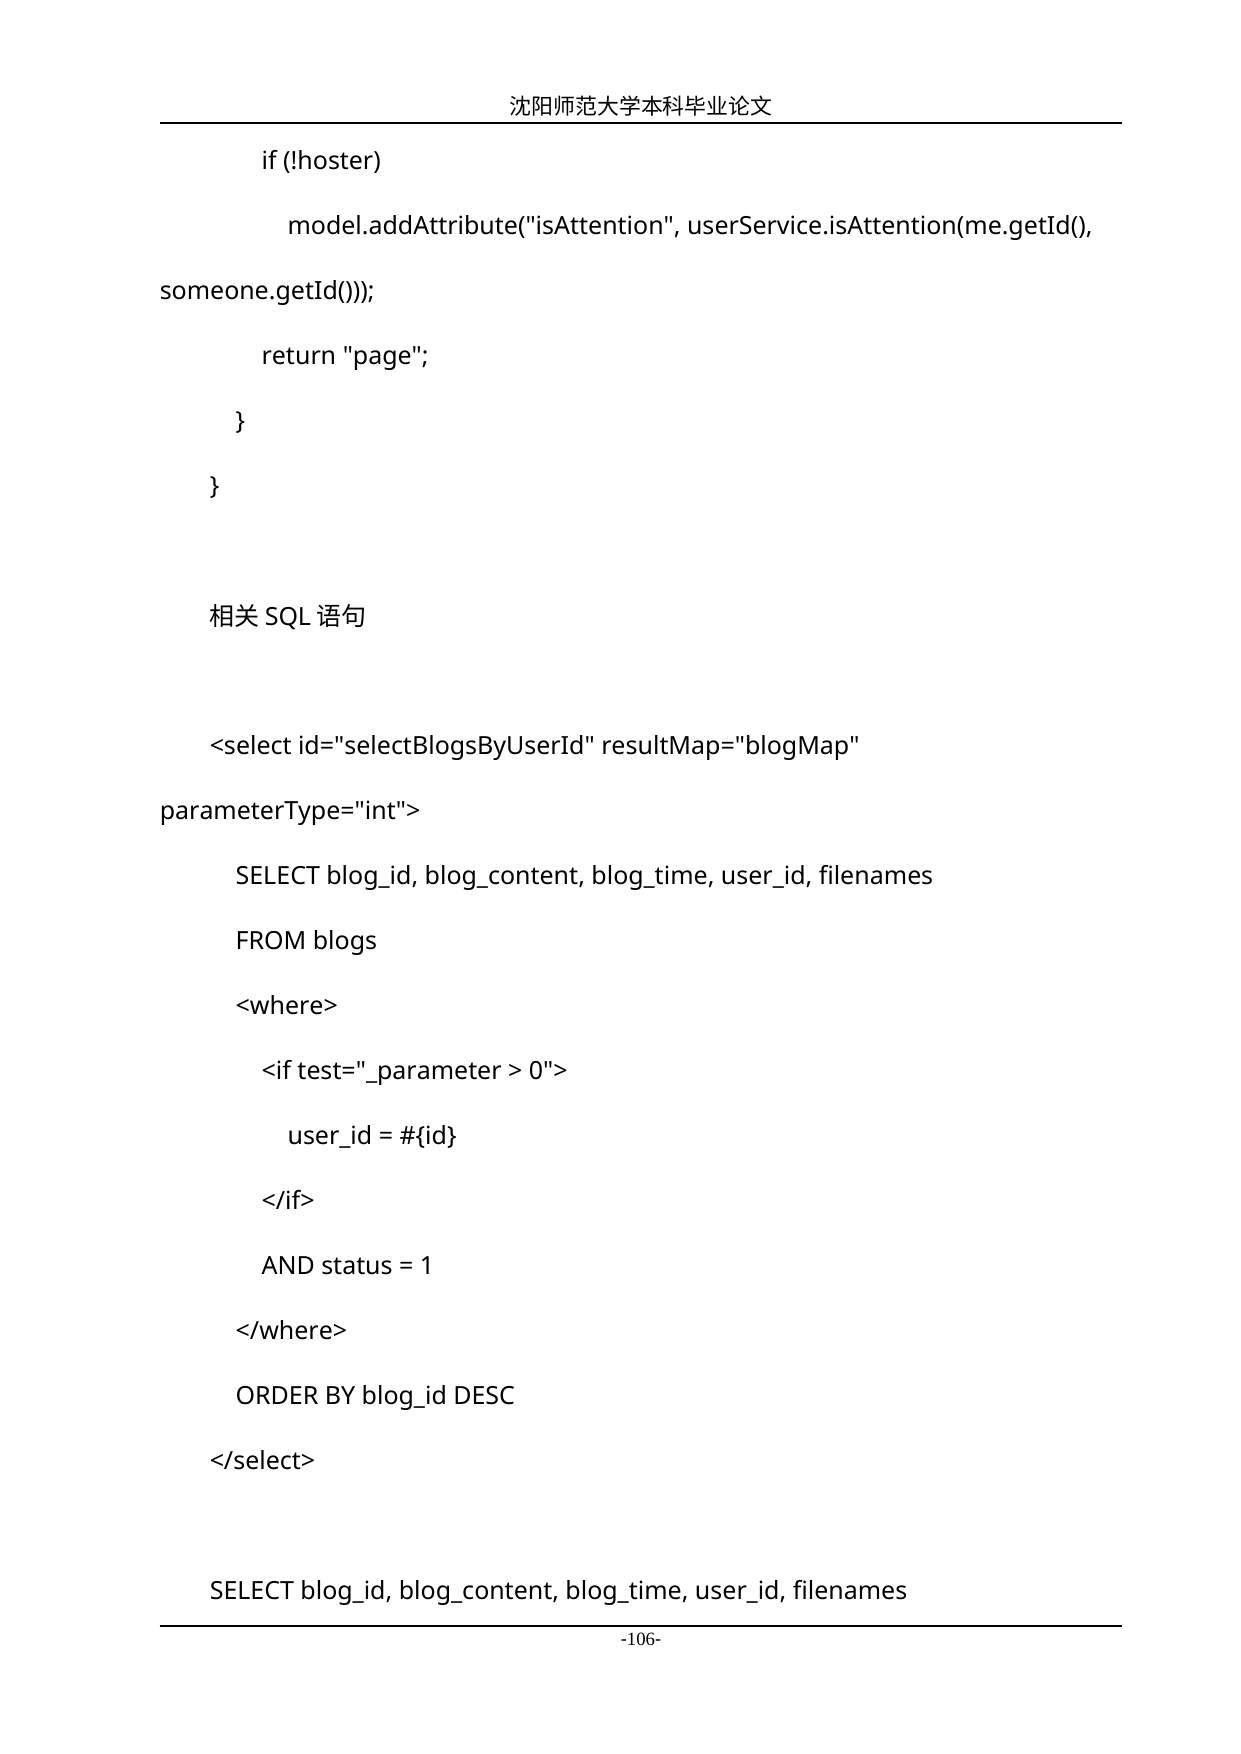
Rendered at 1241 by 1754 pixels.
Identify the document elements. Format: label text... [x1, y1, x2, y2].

text ORDER BY blog_id DESC [159, 1362, 1122, 1427]
text <select id="selectBlogsByUserId" resultMap="blogMap" parameterType="int"> [159, 712, 1122, 842]
text 相关SQL语句 [159, 582, 1122, 647]
text } [159, 387, 1122, 452]
text FROM blogs [159, 907, 1122, 972]
text return "page"; [159, 322, 1122, 387]
text </if> [159, 1167, 1122, 1232]
text </where> [159, 1297, 1122, 1362]
text <if test="_parameter > 0"> [159, 1037, 1122, 1102]
text <where> [159, 972, 1122, 1037]
text if (!hoster) [159, 127, 1122, 192]
text model.addAttribute("isAttention", userService.isAttention(me.getId(), someone.getId())); [159, 192, 1122, 322]
text user_id = #{id} [159, 1102, 1122, 1167]
text AND status = 1 [159, 1232, 1122, 1297]
text } [159, 452, 1122, 517]
text </select> [159, 1427, 1122, 1492]
text SELECT blog_id, blog_content, blog_time, user_id, filenames [159, 842, 1122, 907]
text SELECT blog_id, blog_content, blog_time, user_id, filenames [159, 1557, 1122, 1622]
